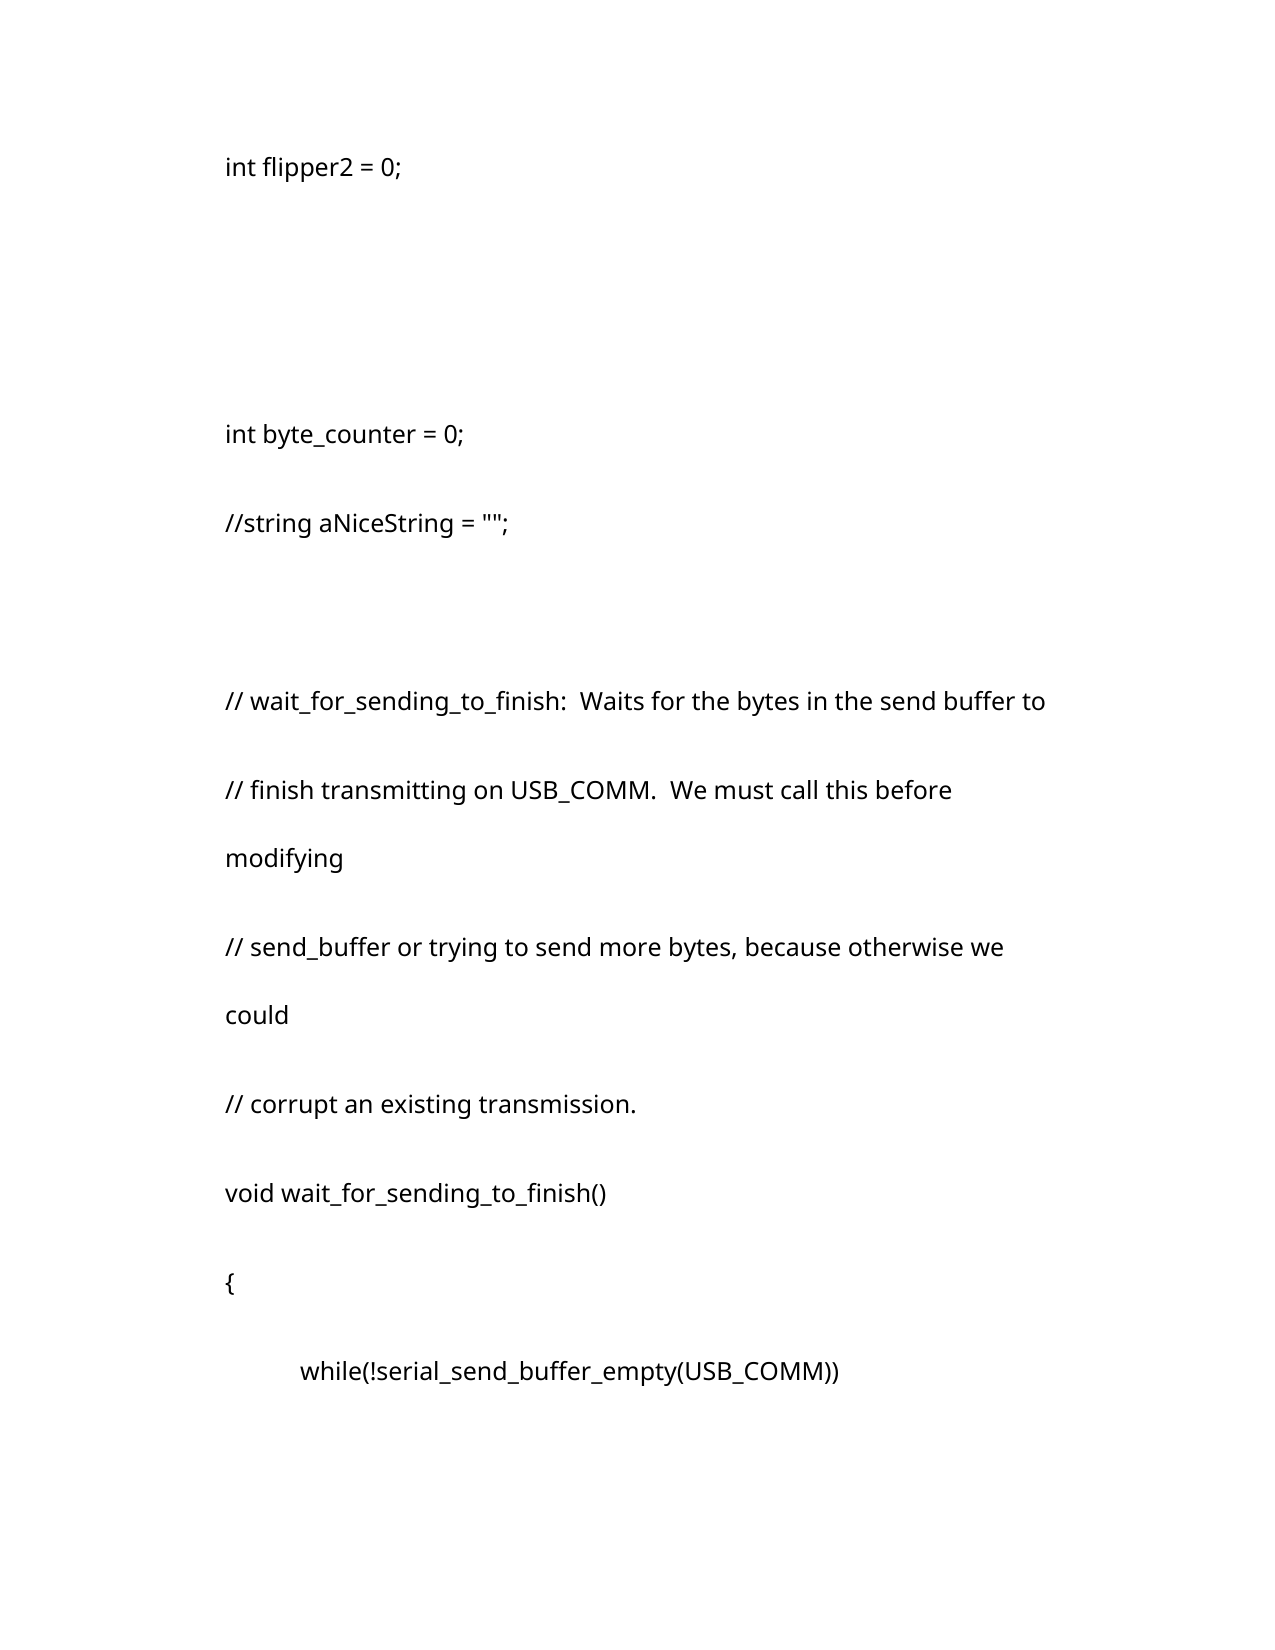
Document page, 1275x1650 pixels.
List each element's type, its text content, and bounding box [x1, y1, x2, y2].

text // wait_for_sending_to_finish: Waits for the bytes in the send buffer to [225, 684, 1050, 718]
text // finish transmitting on USB_COMM. We must call this before modifying [225, 773, 1050, 875]
text // send_buffer or trying to send more bytes, because otherwise we could [225, 930, 1050, 1032]
text //string aNiceString = ""; [225, 506, 1050, 540]
text int flipper2 = 0; [225, 150, 1050, 184]
text // corrupt an existing transmission. [225, 1087, 1050, 1121]
text int byte_counter = 0; [225, 417, 1050, 451]
text { [225, 1265, 1050, 1299]
text void wait_for_sending_to_finish() [225, 1176, 1050, 1210]
text while(!serial_send_buffer_empty(USB_COMM)) [225, 1354, 1050, 1388]
